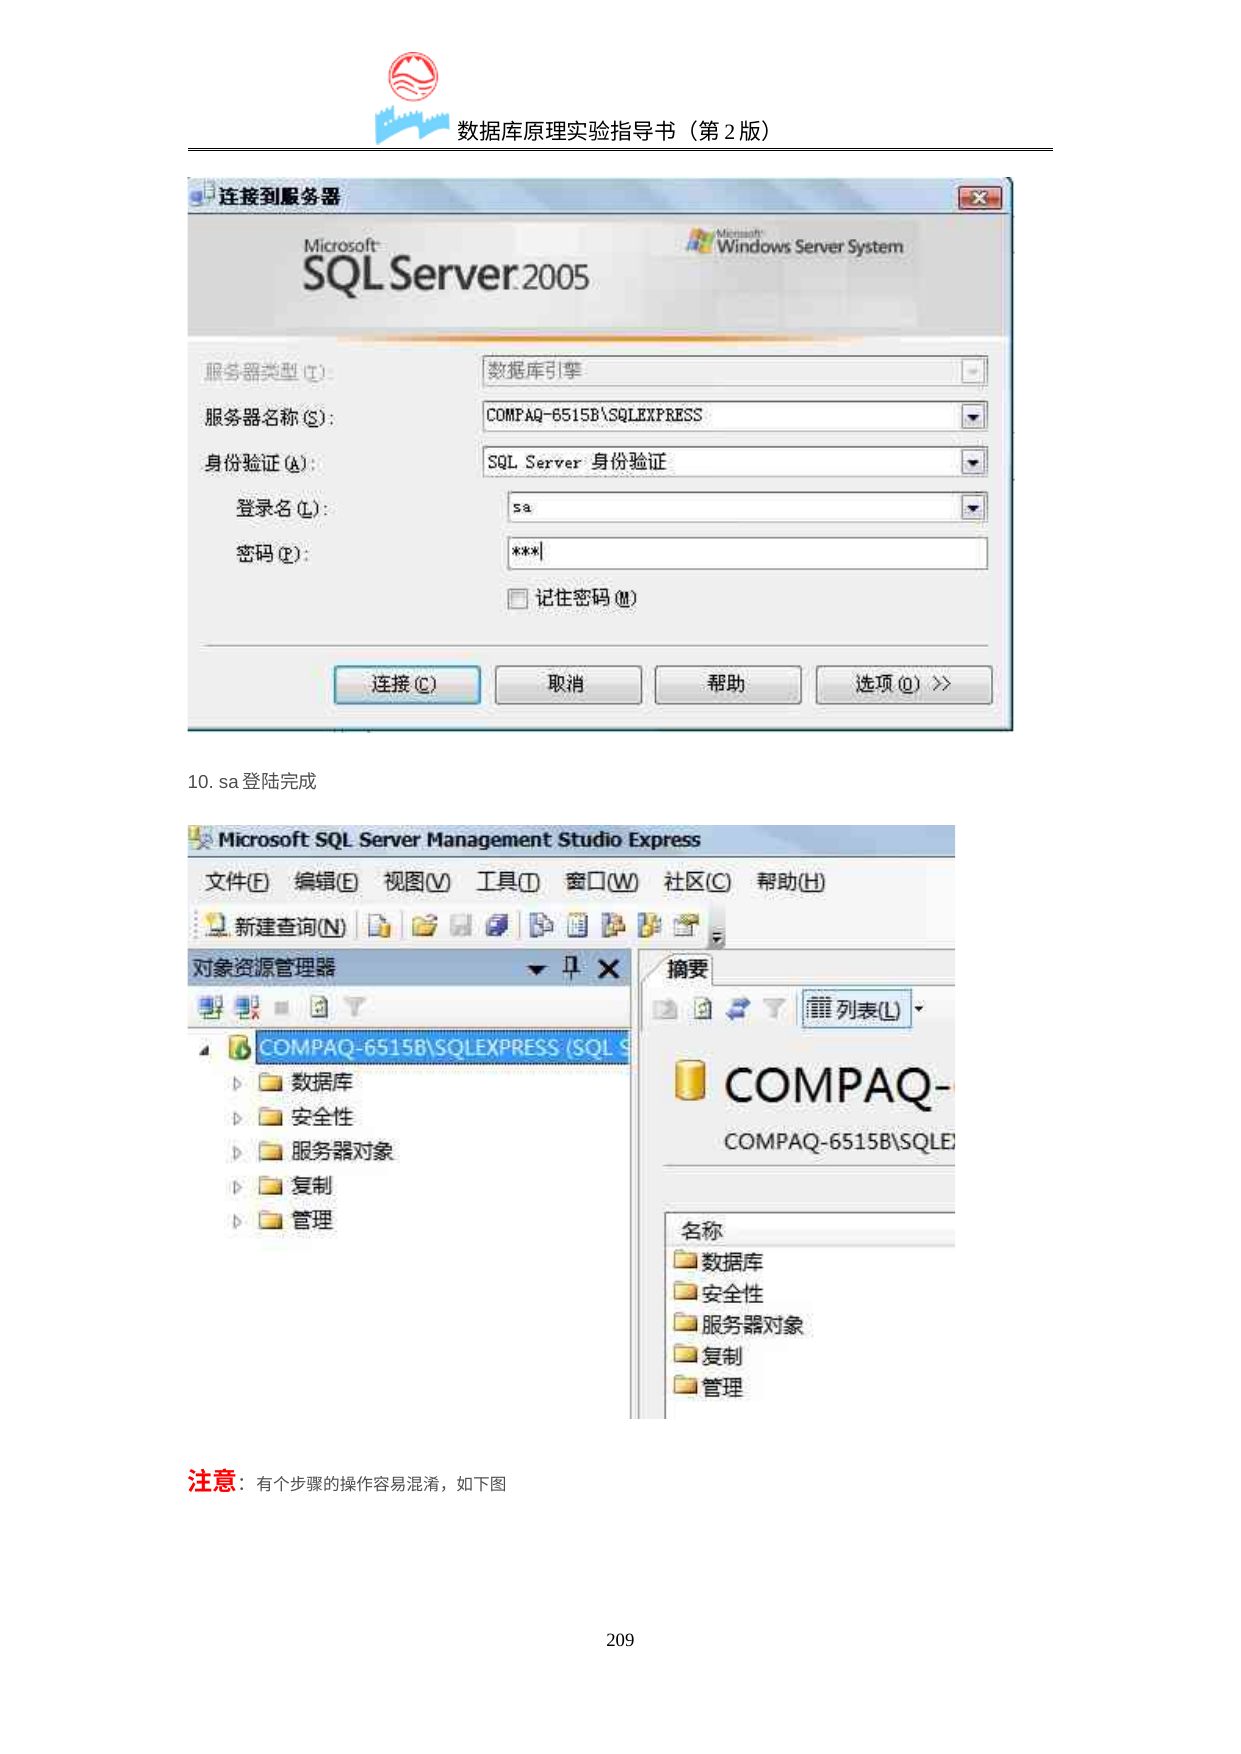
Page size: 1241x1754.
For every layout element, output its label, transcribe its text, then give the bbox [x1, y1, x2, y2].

text 10. sa登陆完成 [187, 764, 1053, 796]
picture [375, 52, 451, 145]
picture [187, 177, 1015, 733]
text 注意：有个步骤的操作容易混淆，如下图 [187, 1447, 1053, 1512]
picture [187, 825, 956, 1419]
